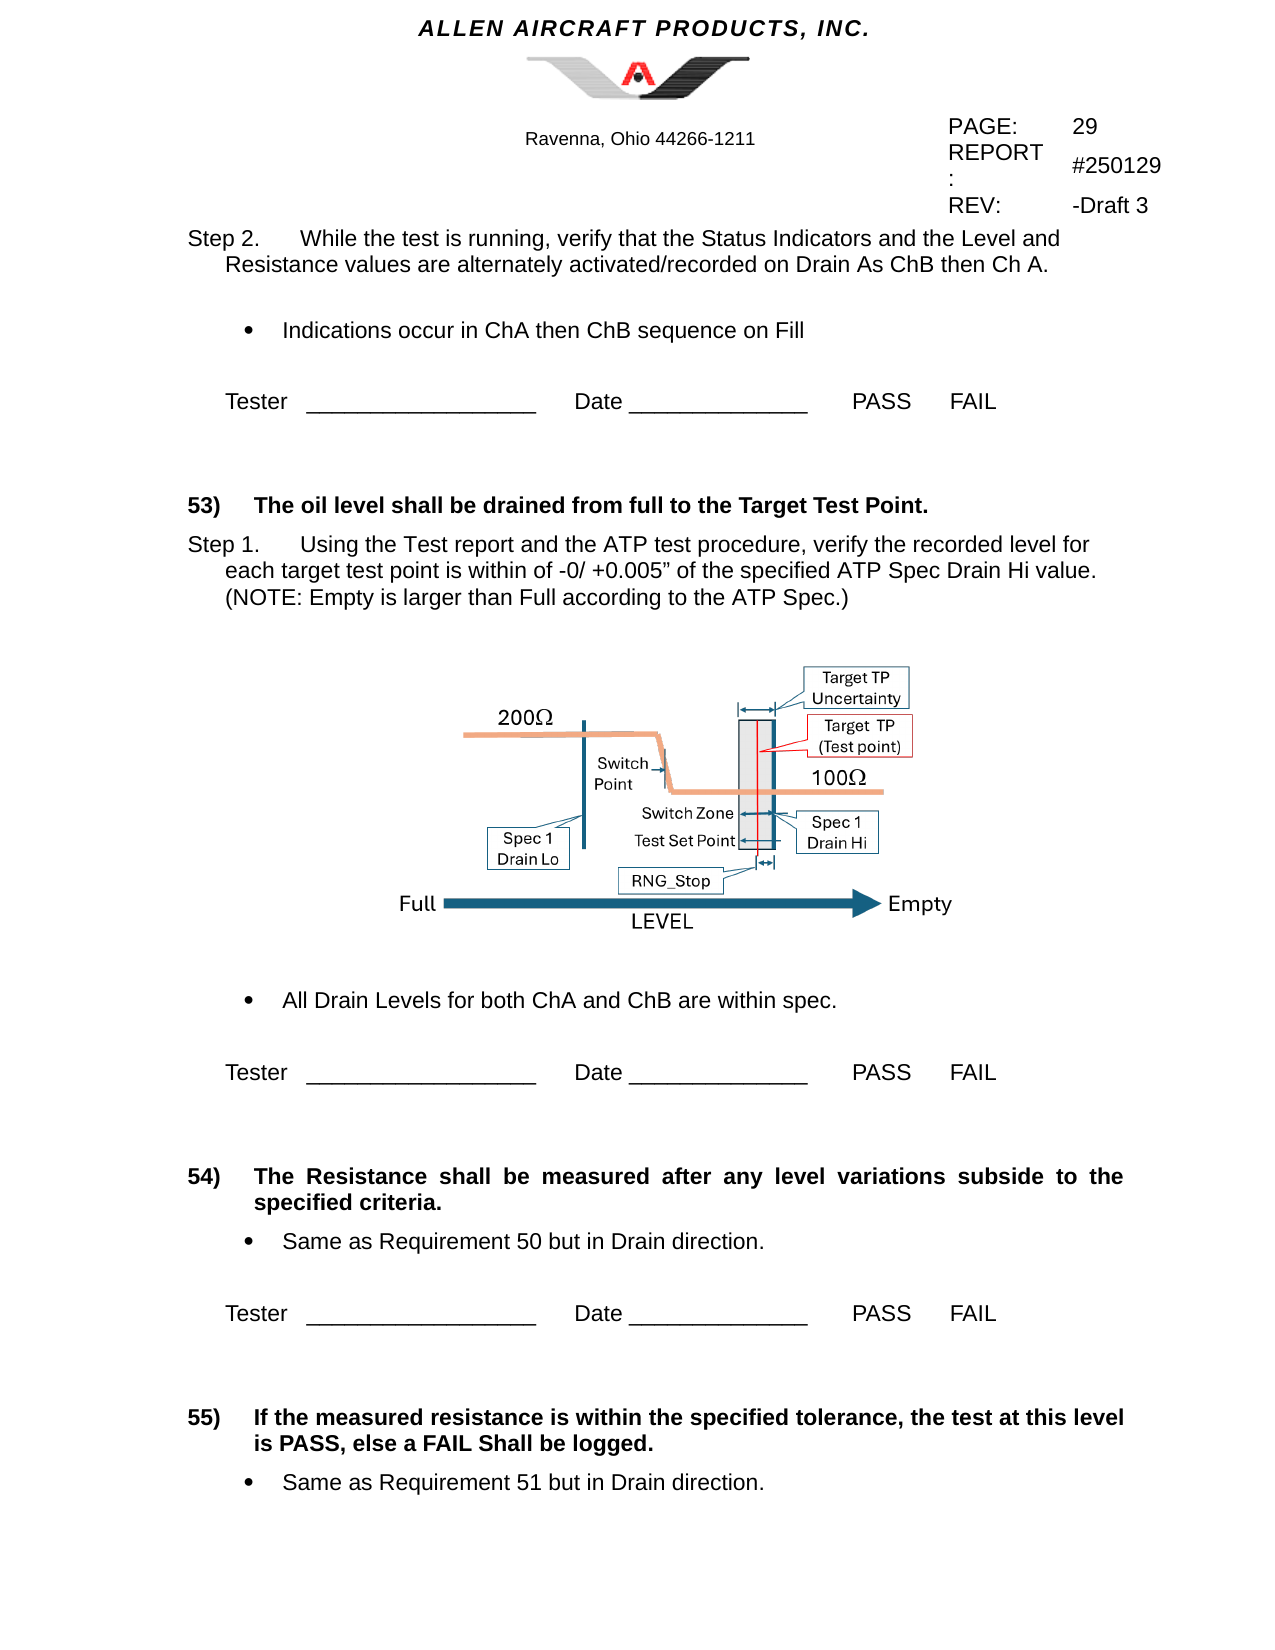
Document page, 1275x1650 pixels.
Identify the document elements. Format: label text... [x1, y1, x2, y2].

text Tester __________________ Date ______________ PASS FAIL [225, 388, 1125, 414]
text All Drain Levels for both ChA and ChB are within spec. [244, 987, 1125, 1014]
text Tester __________________ Date ______________ PASS FAIL [225, 1299, 1125, 1326]
text If the measured resistance is within the specified tolerance, the test at this level is PASS, else a FAIL Shall be logged. [187, 1403, 1125, 1456]
text The oil level shall be drained from full to the Target Test Point. [187, 492, 1125, 518]
text Same as Requirement 51 but in Drain direction. [244, 1469, 1125, 1495]
picture [385, 661, 966, 949]
text The Resistance shall be measured after any level variations subside to the specified criteria. [187, 1163, 1125, 1216]
text While the test is running, verify that the Status Indicators and the Level and Resistance values are alternately activated/recorded on Drain As ChB then Ch A. [187, 225, 1125, 278]
text Indications occur in ChA then ChB sequence on Fill [244, 317, 1125, 343]
text Same as Requirement 50 but in Drain direction. [244, 1228, 1125, 1254]
text Tester __________________ Date ______________ PASS FAIL [225, 1059, 1125, 1085]
list Using the Test report and the ATP test procedure, verify the recorded level for each target test point is within of -0/ +0.005” of the specified ATP Spec Drain Hi value. (NOTE: Empty is larger than Full according to the ATP Spec.) [187, 531, 1125, 610]
